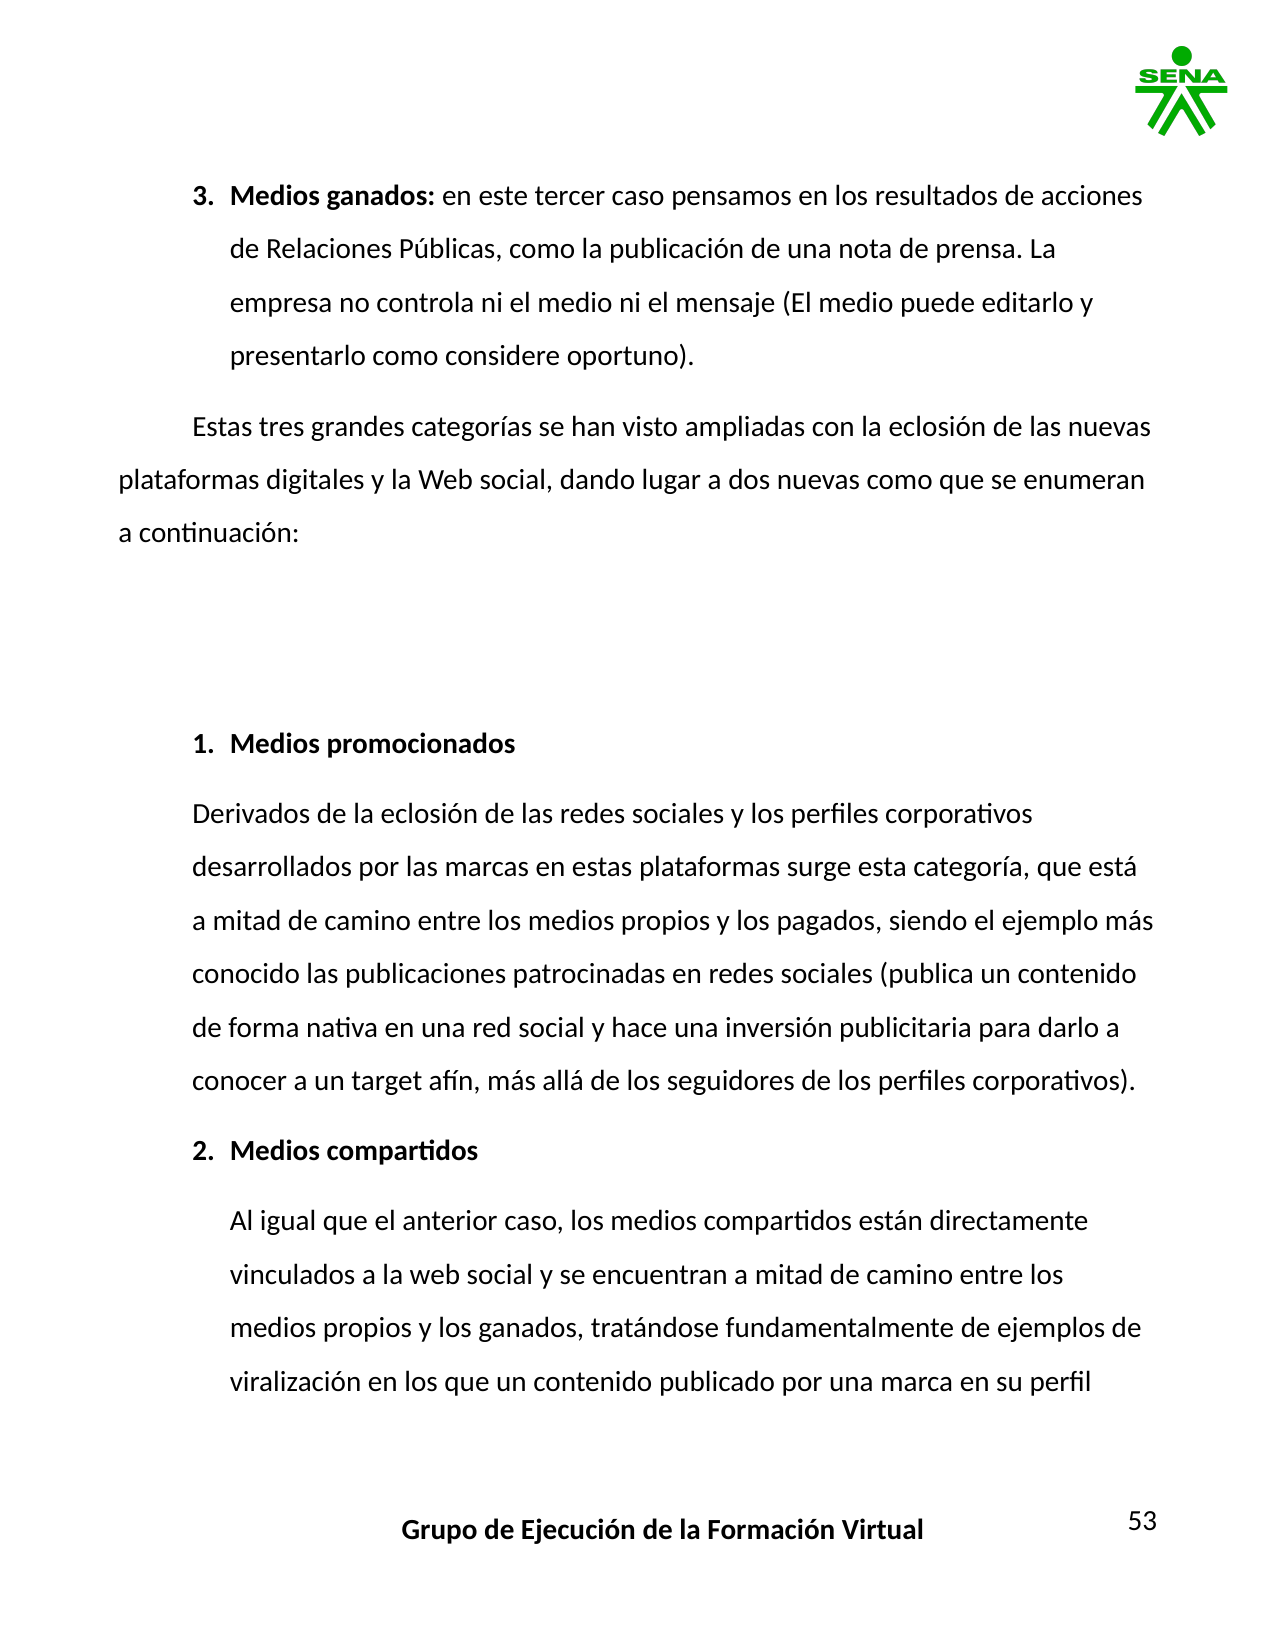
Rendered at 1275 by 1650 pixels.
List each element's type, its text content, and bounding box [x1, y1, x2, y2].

list Medios compartidos [192, 1132, 1157, 1168]
text Derivados de la eclosión de las redes sociales y los perfiles corporativos desarrollados por las marcas en estas plataformas surge esta categoría, que está a mitad de camino entre los medios propios y los pagados, siendo el ejemplo más conocido las publicaciones patrocinadas en redes sociales (publica un contenido de forma nativa en una red social y hace una inversión publicitaria para darlo a conocer a un target afín, más allá de los seguidores de los perfiles corporativos). [192, 795, 1157, 1098]
list Medios ganados: en este tercer caso pensamos en los resultados de acciones de Relaciones Públicas, como la publicación de una nota de prensa. La empresa no controla ni el medio ni el mensaje (El medio puede editarlo y presentarlo como considere oportuno). [192, 177, 1157, 373]
list Medios promocionados [192, 725, 1157, 760]
picture [1135, 46, 1228, 136]
text Estas tres grandes categorías se han visto ampliadas con la eclosión de las nuevas plataformas digitales y la Web social, dando lugar a dos nuevas como que se enumeran a continuación: [118, 408, 1157, 550]
